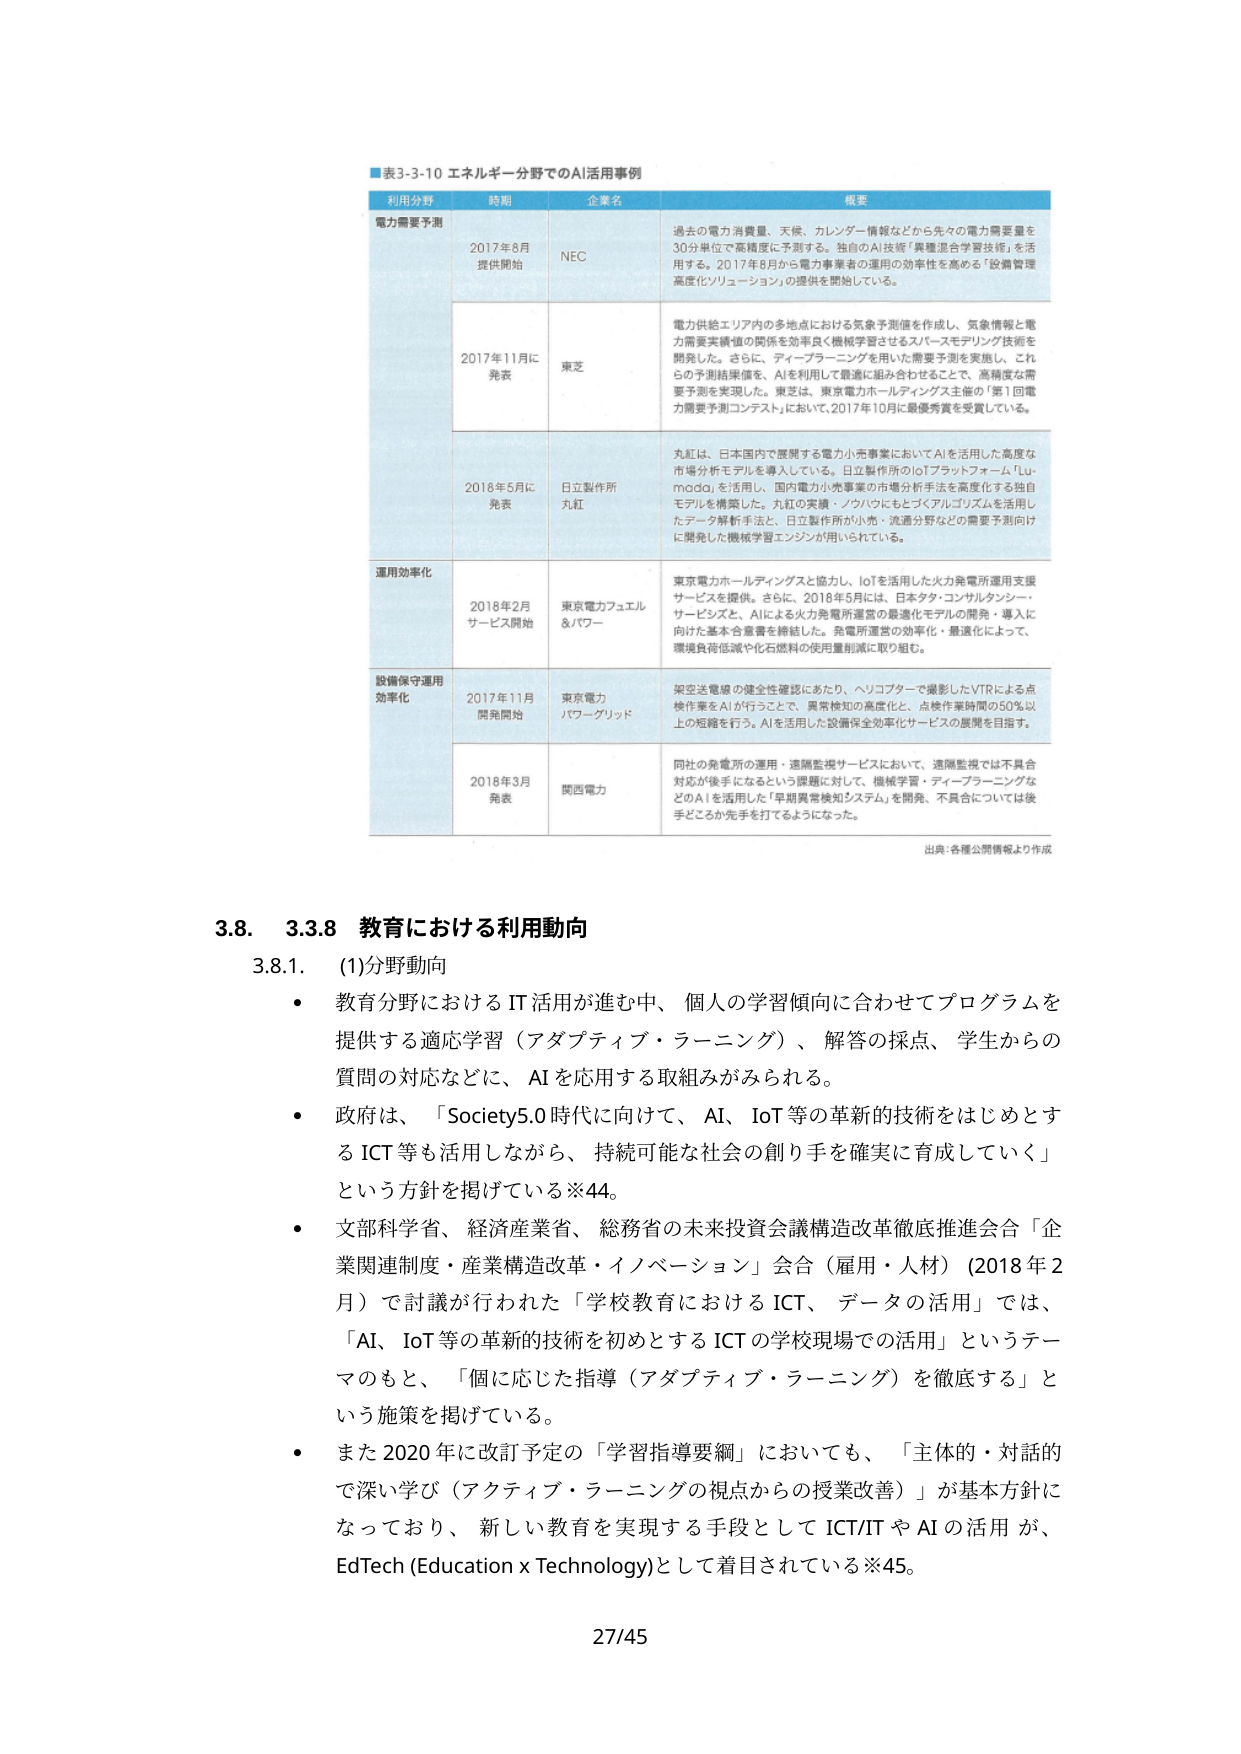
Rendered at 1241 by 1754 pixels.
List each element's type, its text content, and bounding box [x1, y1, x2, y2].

list 政府は、 「Society5.0時代に向けて、 AI、 IoT等の革新的技術をはじめとするICT等も活用しながら、 持続可能な社会の創り手を確実に育成していく」という方針を掲げている※44。 [294, 1096, 1063, 1208]
list 教育分野におけるIT活用が進む中、 個人の学習傾向に合わせてプログラムを提供する適応学習（アダプティブ・ラーニング）、 解答の採点、 学生からの質問の対応などに、 AIを応用する取組みがみられる。 [294, 983, 1063, 1096]
picture [360, 158, 1063, 862]
list (1)分野動向 [252, 946, 1063, 983]
list 文部科学省、 経済産業省、 総務省の未来投資会議構造改革徹底推進会合「企業関連制度・産業構造改革・イノベーション」会合（雇用・人材） (2018年2月）で討議が行われた「学校教育におけるICT、 データの活用」では、 「AI、 IoT等の革新的技術を初めとするICTの学校現場での活用」というテーマのもと、 「個に応じた指導（アダプティブ・ラーニング）を徹底する」という施策を掲げている。 [294, 1208, 1063, 1433]
subtitle 3.3.8 教育における利用動向 [215, 908, 1058, 946]
list また2020年に改訂予定の「学習指導要綱」においても、 「主体的・対話的で深い学び（アクティブ・ラーニングの視点からの授業改善）」が基本方針になっており、 新しい教育を実現する手段としてICT/ITやAIの活用 が、 EdTech (Education x Technology)として着目されている※45。 [294, 1433, 1063, 1583]
